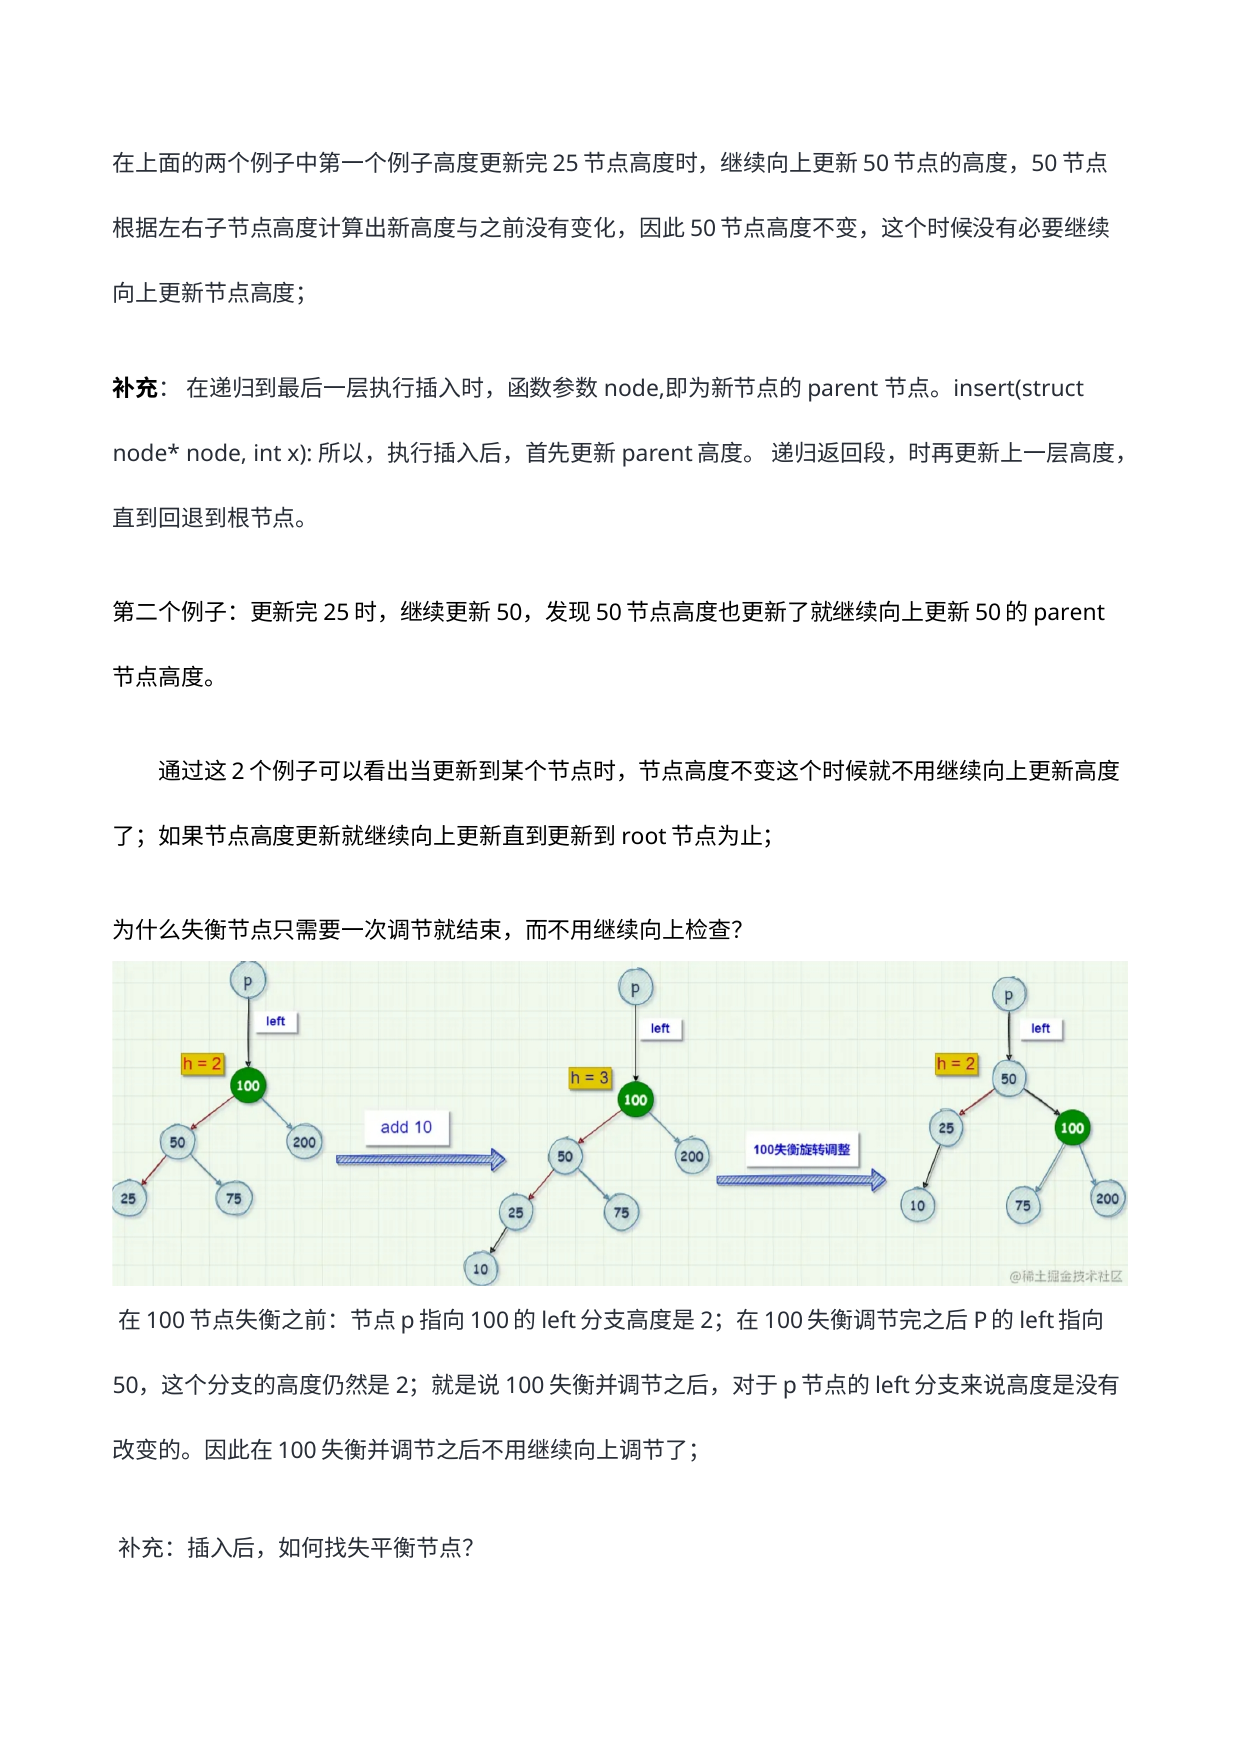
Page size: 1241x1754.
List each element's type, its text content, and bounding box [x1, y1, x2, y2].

text 为什么失衡节点只需要一次调节就结束，而不用继续向上检查？ [112, 896, 1128, 961]
text 通过这2个例子可以看出当更新到某个节点时，节点高度不变这个时候就不用继续向上更新高度了；如果节点高度更新就继续向上更新直到更新到root节点为止； [112, 737, 1128, 867]
text 补充： 在递归到最后一层执行插入时，函数参数 node,即为新节点的parent 节点。insert(struct node* node, int x): 所以，执行插入后，首先更新 parent高度。 递归返回段，时再更新上一层高度，直到回退到根节点。 [112, 354, 1128, 549]
text 补充：插入后，如何找失平衡节点？ [112, 1514, 1128, 1579]
text 第二个例子：更新完25时，继续更新50，发现50节点高度也更新了就继续向上更新50的parent节点高度。 [112, 578, 1128, 708]
text 在100节点失衡之前：节点p指向100的left分支高度是 2；在100失衡调节完之后 P的left指向50，这个分支的高度仍然是 2；就是说100失衡并调节之后，对于p节点的left分支来说高度是没有改变的。因此在100失衡并调节之后不用继续向上调节了； [112, 1286, 1128, 1481]
text 在上面的两个例子中第一个例子高度更新完25节点高度时，继续向上更新50节点的高度，50节点根据左右子节点高度计算出新高度与之前没有变化，因此50节点高度不变，这个时候没有必要继续向上更新节点高度； [112, 129, 1128, 324]
picture [112, 961, 1128, 1286]
